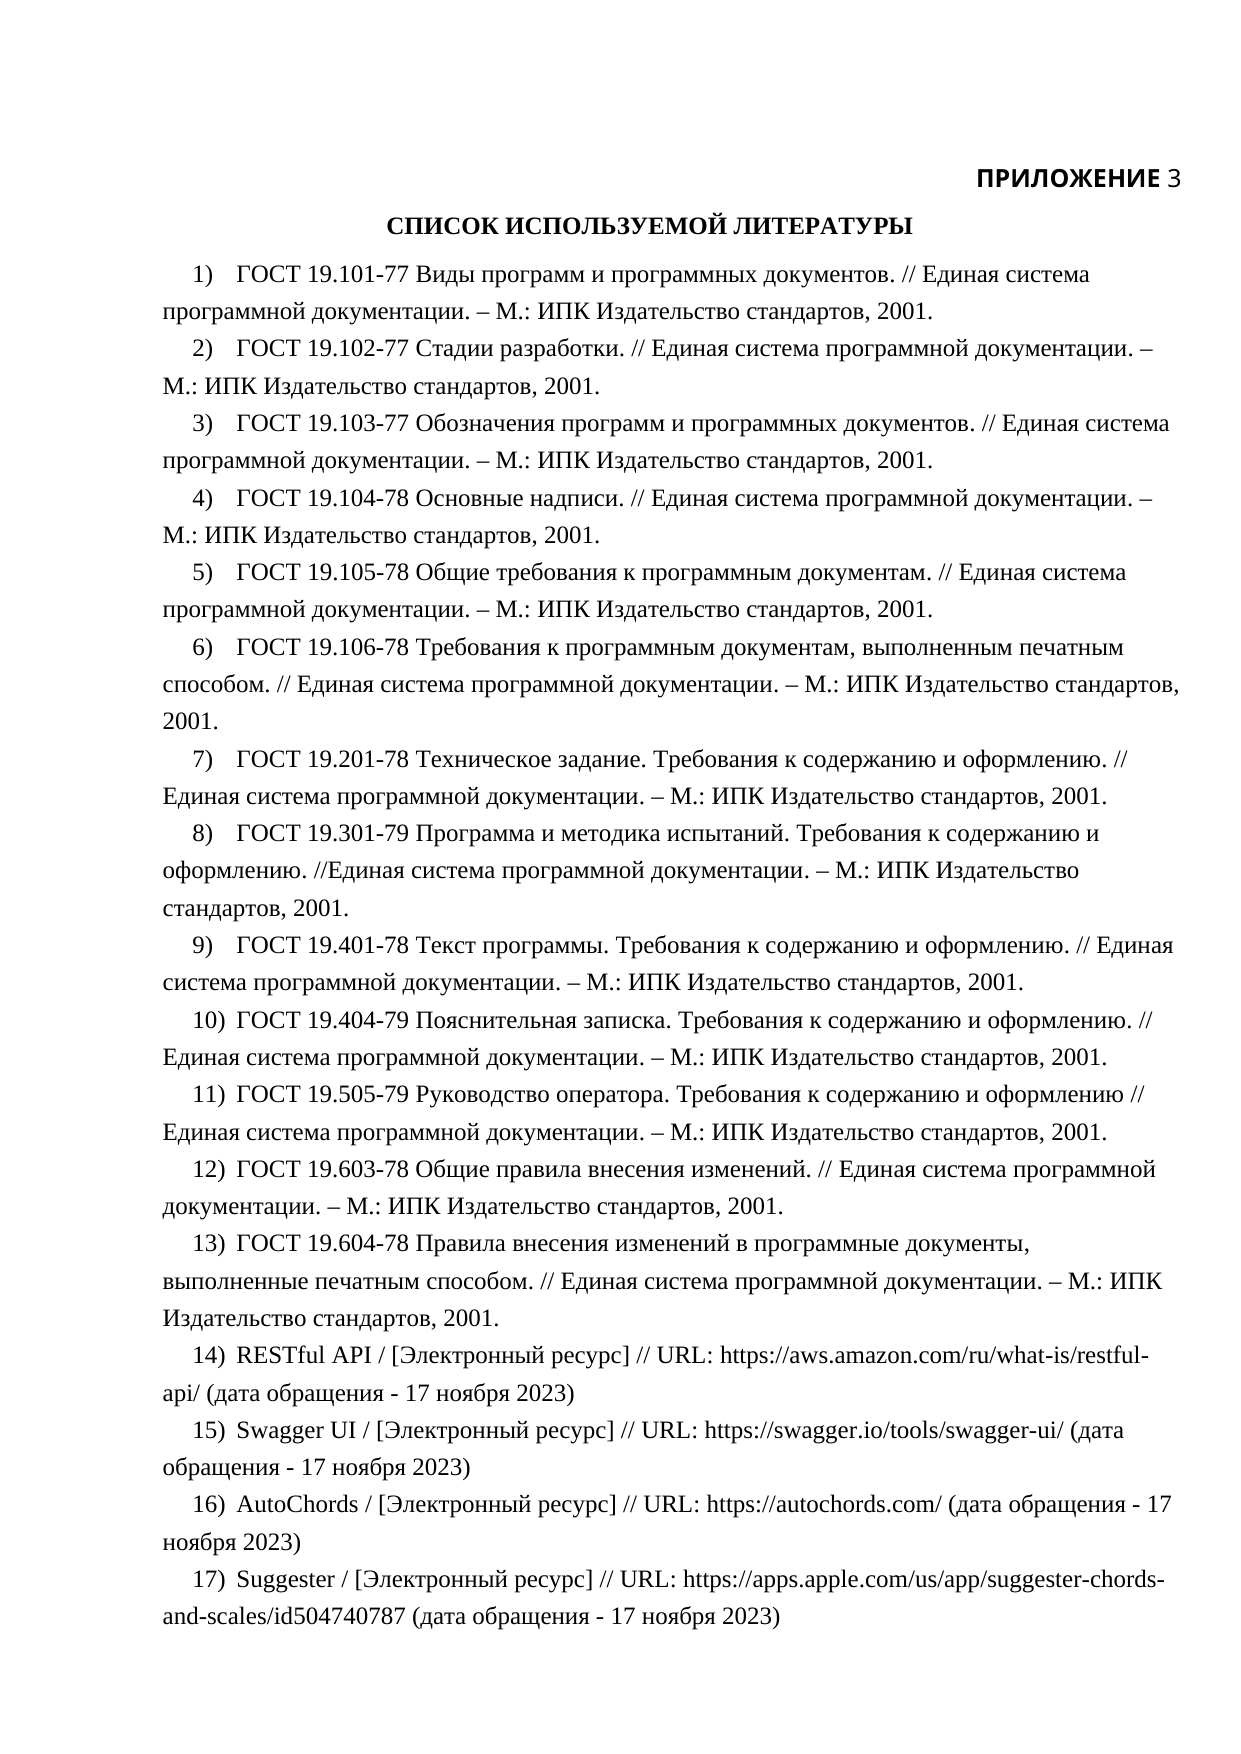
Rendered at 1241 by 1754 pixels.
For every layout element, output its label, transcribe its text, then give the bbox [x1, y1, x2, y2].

list ГОСТ 19.201-78 Техническое задание. Требования к содержанию и оформлению. // Единая система программной документации. – М.: ИПК Издательство стандартов, 2001. [162, 744, 1181, 810]
list ГОСТ 19.103-77 Обозначения программ и программных документов. // Единая система программной документации. – М.: ИПК Издательство стандартов, 2001. [162, 408, 1181, 474]
list ГОСТ 19.101-77 Виды программ и программных документов. // Единая система программной документации. – М.: ИПК Издательство стандартов, 2001. [162, 259, 1181, 325]
list ГОСТ 19.404-79 Пояснительная записка. Требования к содержанию и оформлению. // Единая система программной документации. – М.: ИПК Издательство стандартов, 2001. [162, 1005, 1181, 1071]
list ГОСТ 19.104-78 Основные надписи. // Единая система программной документации. – М.: ИПК Издательство стандартов, 2001. [162, 483, 1181, 549]
list Swagger UI / [Электронный ресурс] // URL: https://swagger.io/tools/swagger-ui/ (дата обращения - 17 ноября 2023) [162, 1415, 1181, 1481]
list RESTful API / [Электронный ресурс] // URL: https://aws.amazon.com/ru/what-is/restful-api/ (дата обращения - 17 ноября 2023) [162, 1340, 1181, 1406]
subtitle ПРИЛОЖЕНИЕ 3 [118, 160, 1181, 194]
text СПИСОК ИСПОЛЬЗУЕМОЙ ЛИТЕРАТУРЫ [118, 211, 1181, 240]
list ГОСТ 19.106-78 Требования к программным документам, выполненным печатным способом. // Единая система программной документации. – М.: ИПК Издательство стандартов, 2001. [162, 632, 1181, 735]
list ГОСТ 19.603-78 Общие правила внесения изменений. // Единая система программной документации. – М.: ИПК Издательство стандартов, 2001. [162, 1154, 1181, 1220]
list ГОСТ 19.105-78 Общие требования к программным документам. // Единая система программной документации. – М.: ИПК Издательство стандартов, 2001. [162, 557, 1181, 623]
list Suggester / [Электронный ресурс] // URL: https://apps.apple.com/us/app/suggester-chords-and-scales/id504740787 (дата обращения - 17 ноября 2023) [162, 1564, 1181, 1630]
list ГОСТ 19.301-79 Программа и методика испытаний. Требования к содержанию и оформлению. //Единая система программной документации. – М.: ИПК Издательство стандартов, 2001. [162, 818, 1181, 922]
list ГОСТ 19.102-77 Стадии разработки. // Единая система программной документации. – М.: ИПК Издательство стандартов, 2001. [162, 333, 1181, 399]
list ГОСТ 19.604-78 Правила внесения изменений в программные документы, выполненные печатным способом. // Единая система программной документации. – М.: ИПК Издательство стандартов, 2001. [162, 1228, 1181, 1332]
list ГОСТ 19.401-78 Текст программы. Требования к содержанию и оформлению. // Единая система программной документации. – М.: ИПК Издательство стандартов, 2001. [162, 930, 1181, 996]
list AutoChords / [Электронный ресурс] // URL: https://autochords.com/ (дата обращения - 17 ноября 2023) [162, 1489, 1181, 1556]
list ГОСТ 19.505-79 Руководство оператора. Требования к содержанию и оформлению // Единая система программной документации. – М.: ИПК Издательство стандартов, 2001. [162, 1079, 1181, 1145]
